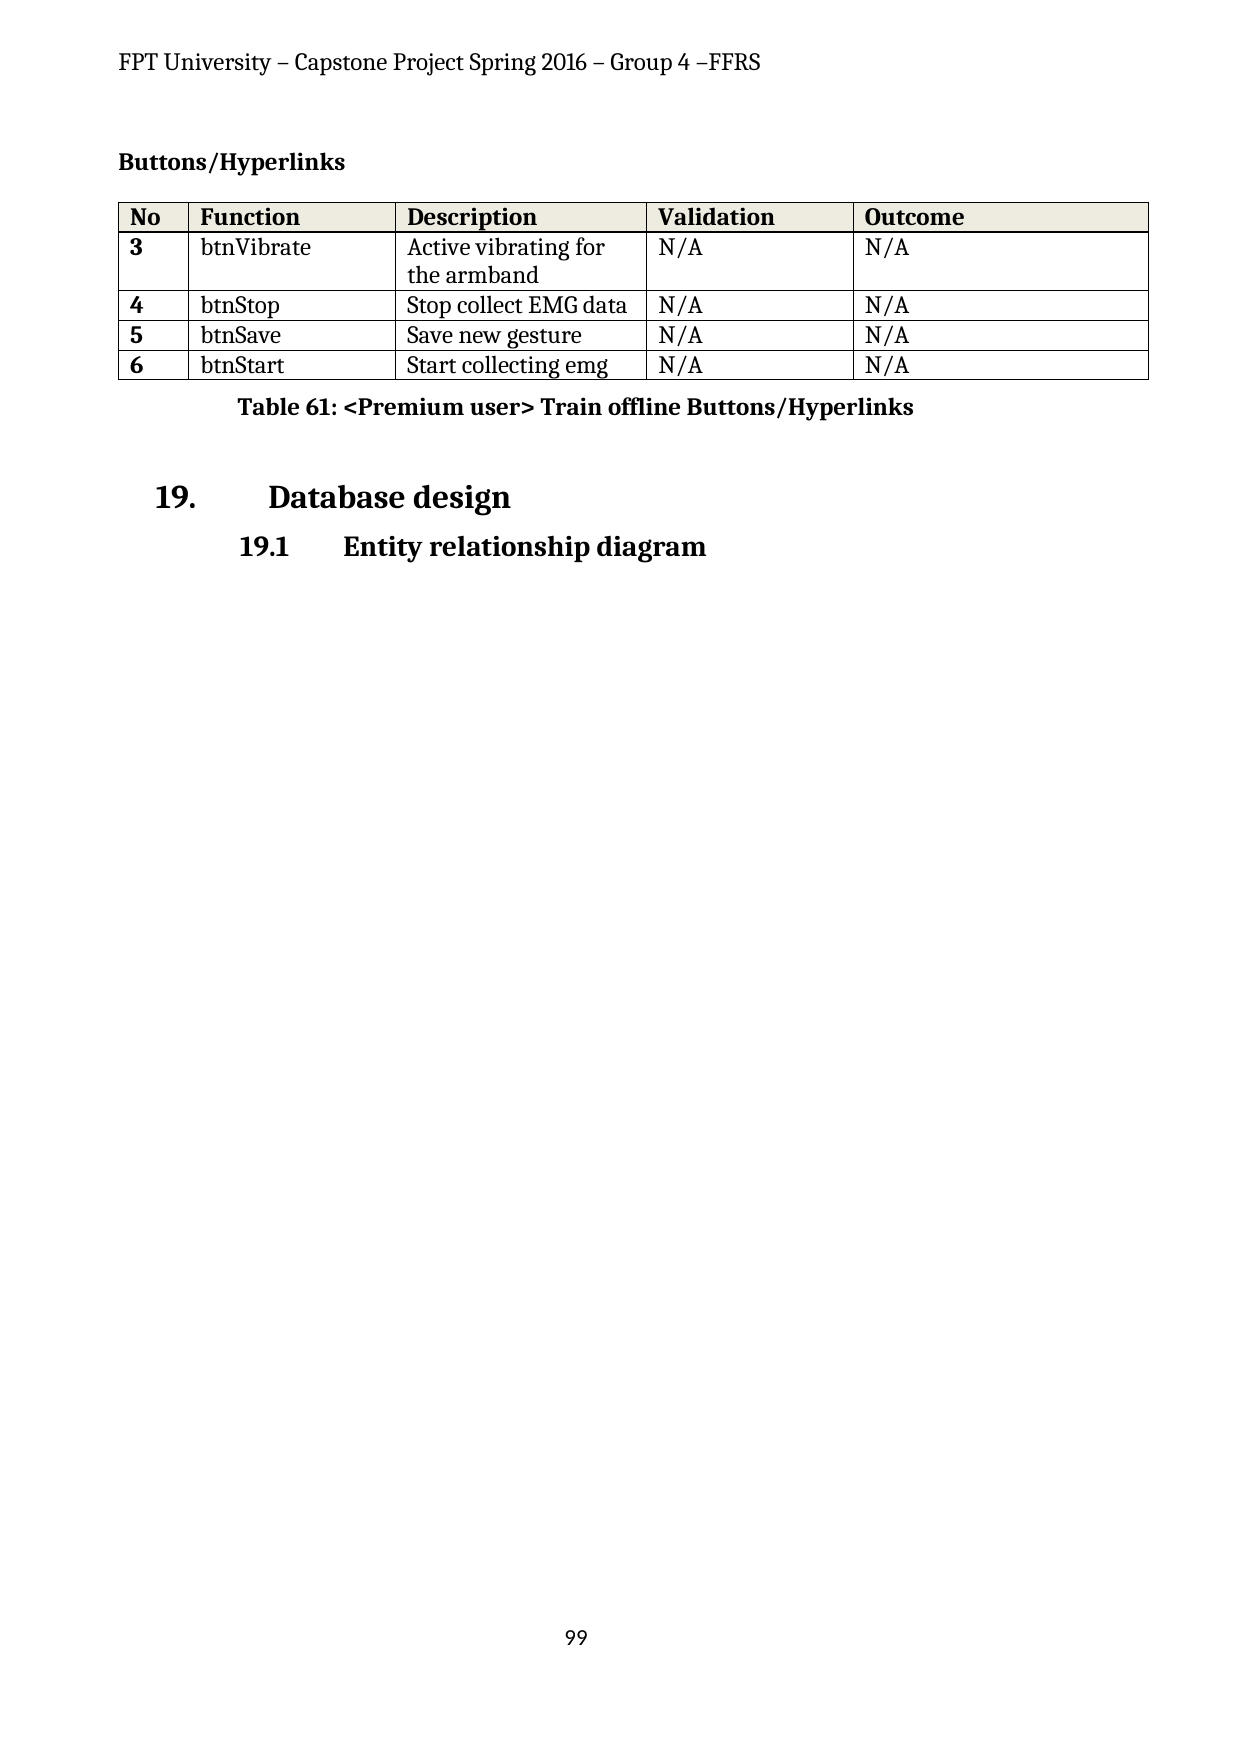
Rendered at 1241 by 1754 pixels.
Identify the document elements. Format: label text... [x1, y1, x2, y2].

table_cell N/A [854, 351, 1148, 379]
table_cell N/A [647, 233, 853, 290]
table_header Description [396, 203, 646, 231]
table_cell Stop collect EMG data [396, 291, 646, 320]
table_cell btnSave [189, 321, 395, 349]
table_cell Save new gesture [396, 321, 646, 349]
table_cell N/A [647, 321, 853, 349]
table_cell btnVibrate [189, 233, 395, 290]
table_cell N/A [854, 321, 1148, 349]
list Table 61: <Premium user> Train offline Buttons/Hyperlinks [118, 393, 1033, 422]
table_cell N/A [647, 291, 853, 320]
table_header No [119, 203, 188, 231]
table_cell 4 [119, 291, 188, 320]
table_cell 6 [119, 351, 188, 379]
table_cell N/A [647, 351, 853, 379]
table_header Outcome [854, 203, 1148, 231]
table_cell 3 [119, 233, 188, 290]
table_cell 5 [119, 321, 188, 349]
table_header Function [189, 203, 395, 231]
text Buttons/Hyperlinks [118, 148, 1033, 176]
table_cell Active vibrating for the armband [396, 233, 646, 290]
table_cell N/A [854, 291, 1148, 320]
subtitle Entity relationship diagram [240, 530, 1033, 563]
table_header Validation [647, 203, 853, 231]
subtitle Database design [156, 479, 1033, 517]
table_cell btnStop [189, 291, 395, 320]
table_cell btnStart [189, 351, 395, 379]
table_cell Start collecting emg [396, 351, 646, 379]
table_cell N/A [854, 233, 1148, 290]
